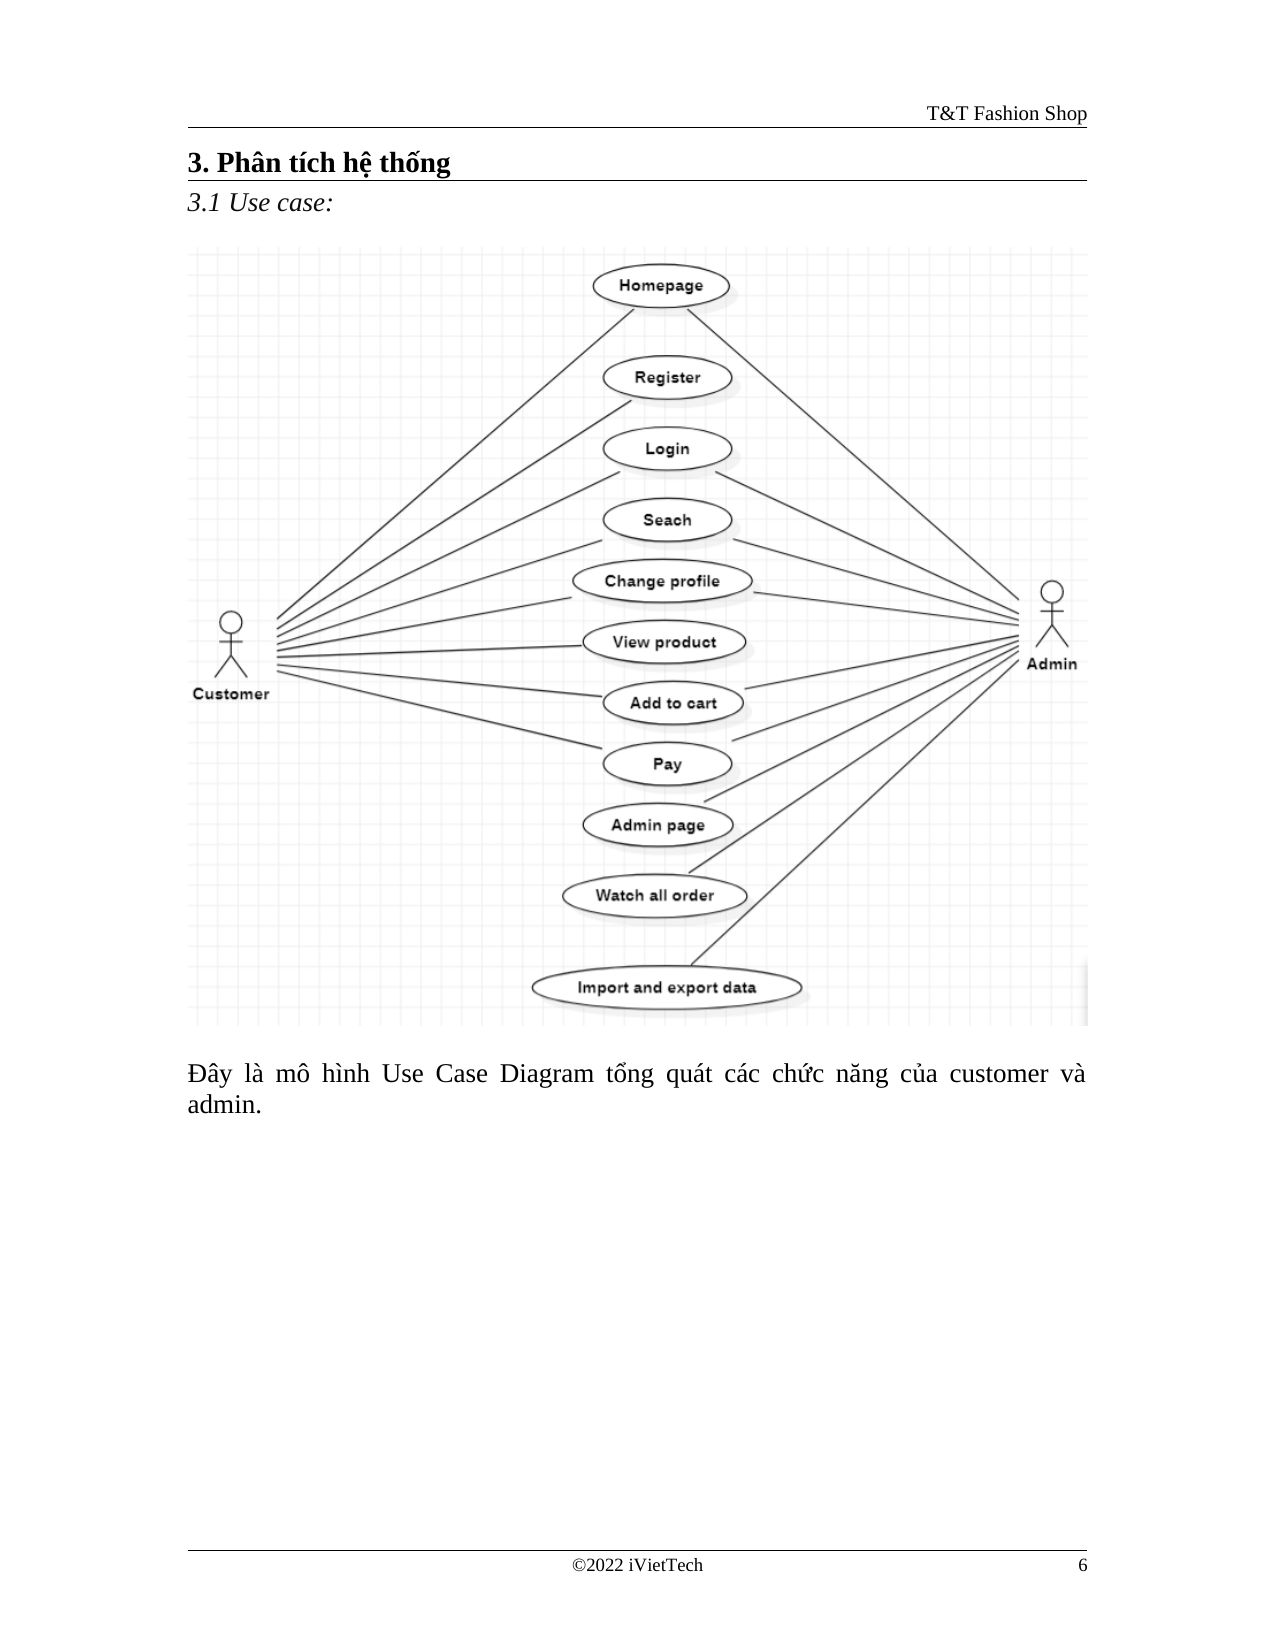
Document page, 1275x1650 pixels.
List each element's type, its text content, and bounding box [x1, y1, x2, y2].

subtitle 3. Phân tích hệ thống [187, 145, 1087, 181]
text Đây là mô hình Use Case Diagram tổng quát các chức năng của customer và admin. [187, 1057, 1087, 1119]
subtitle 3.1 Use case: [187, 186, 1087, 217]
picture [187, 247, 1088, 1026]
